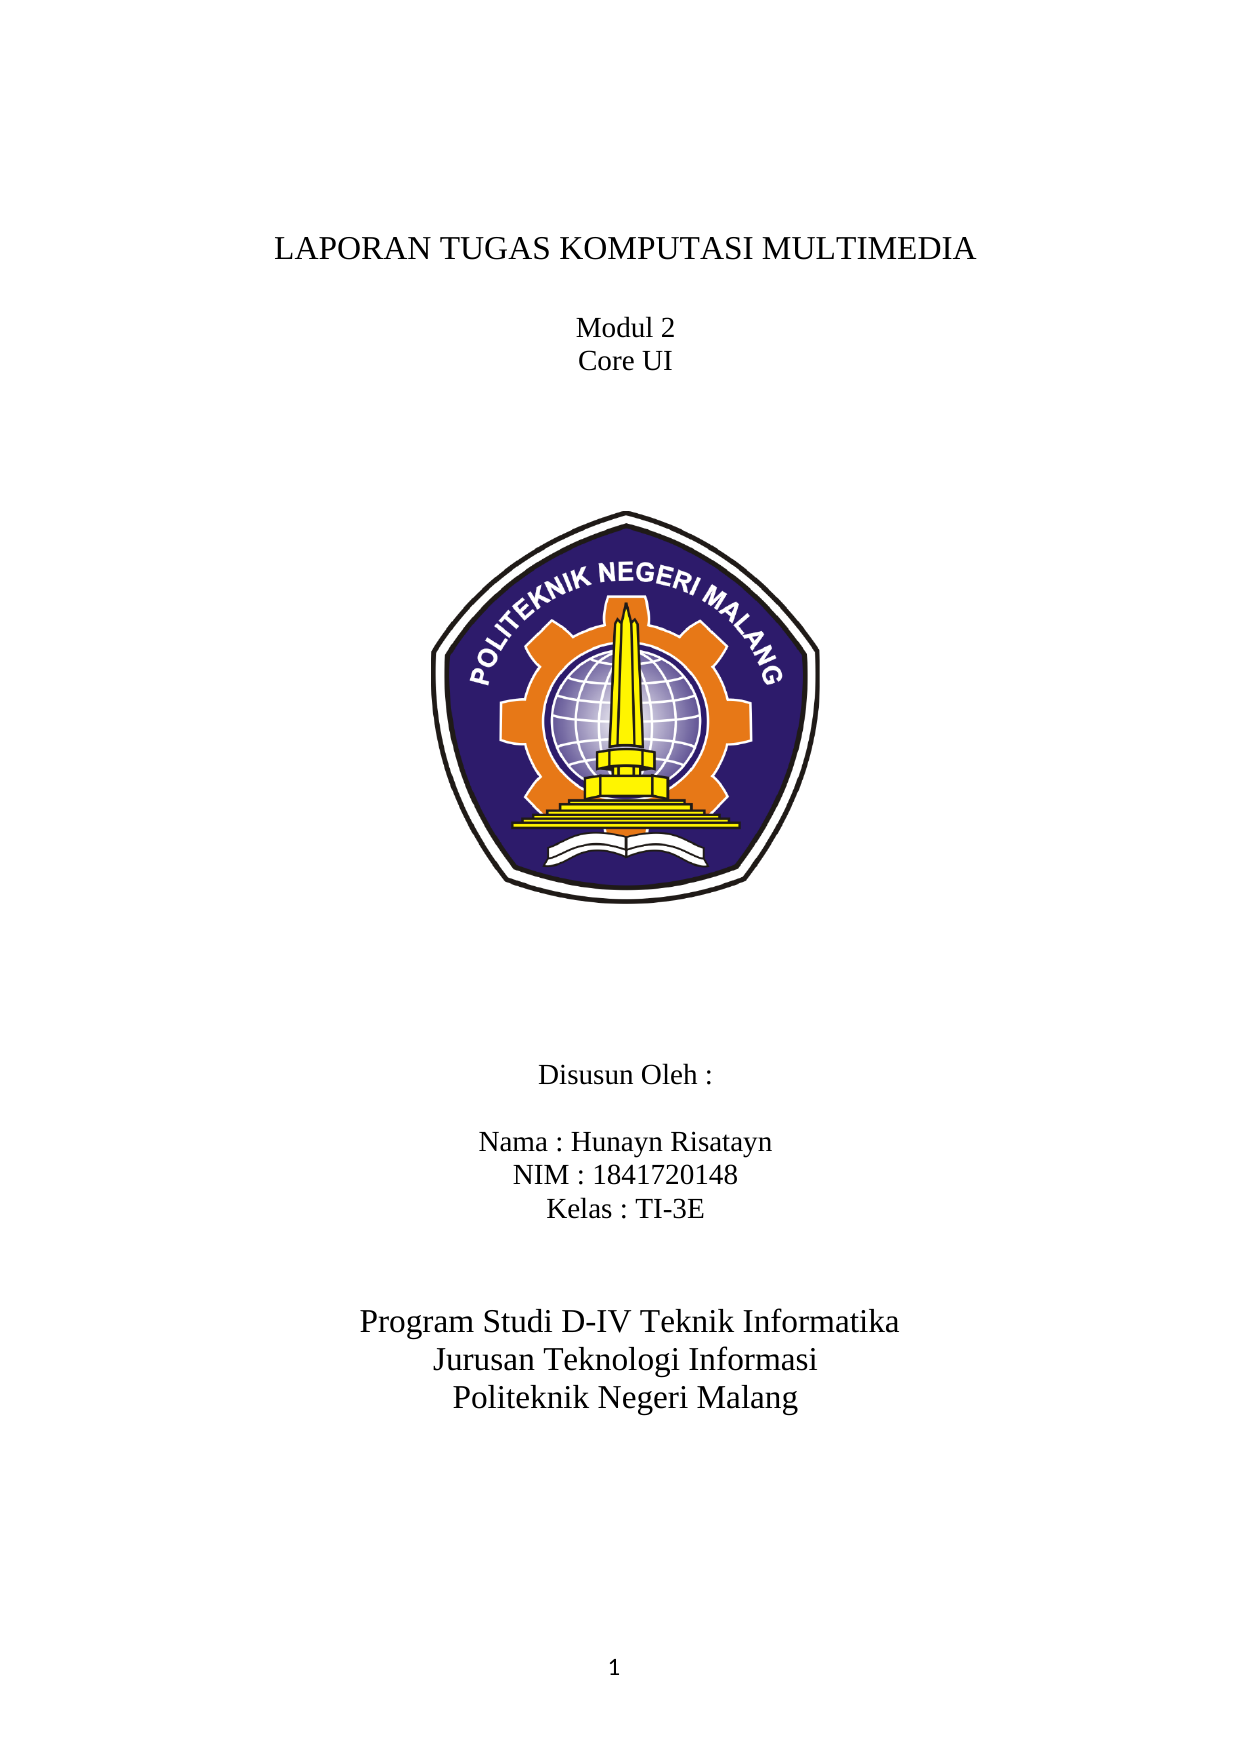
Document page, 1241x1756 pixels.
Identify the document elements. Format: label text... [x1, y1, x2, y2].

picture [431, 511, 820, 904]
text LAPORAN TUGAS KOMPUTASI MULTIMEDIA [52, 228, 1198, 267]
text Nama : Hunayn Risatayn [52, 1124, 1198, 1157]
text Jurusan Teknologi Informasi [52, 1339, 1198, 1378]
text Core UI [52, 343, 1198, 377]
text NIM : 1841720148 [52, 1157, 1198, 1191]
text Politeknik Negeri Malang [52, 1378, 1198, 1416]
text Disusun Oleh : [52, 1057, 1198, 1090]
text Program Studi D-IV Teknik Informatika [52, 1301, 1198, 1339]
text Kelas : TI-3E [52, 1191, 1198, 1224]
text Modul 2 [52, 310, 1198, 343]
